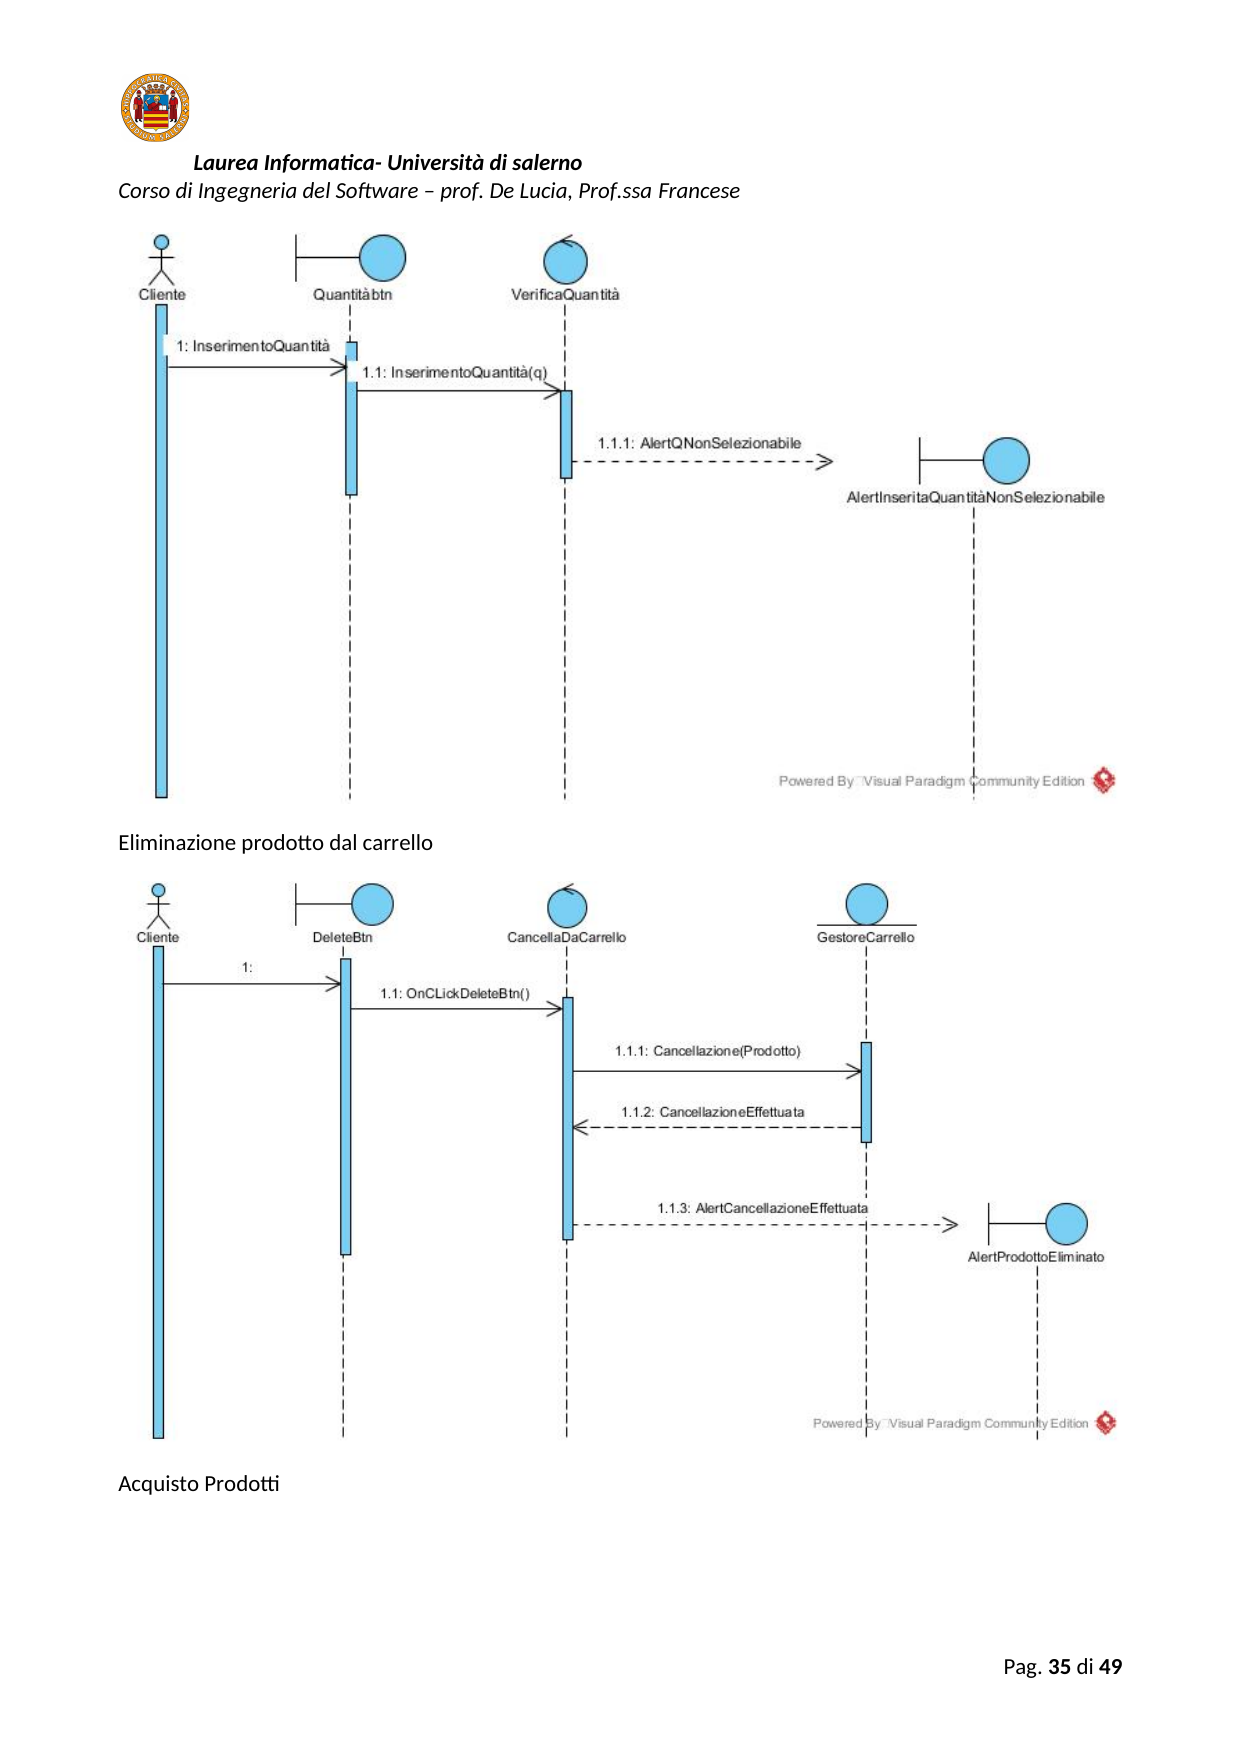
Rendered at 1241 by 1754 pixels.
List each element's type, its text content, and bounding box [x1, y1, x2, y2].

text Acquisto Prodotti [118, 1469, 1122, 1497]
picture [121, 73, 190, 142]
picture [118, 881, 1123, 1444]
picture [118, 232, 1123, 804]
text Eliminazione prodotto dal carrello [118, 828, 1122, 856]
